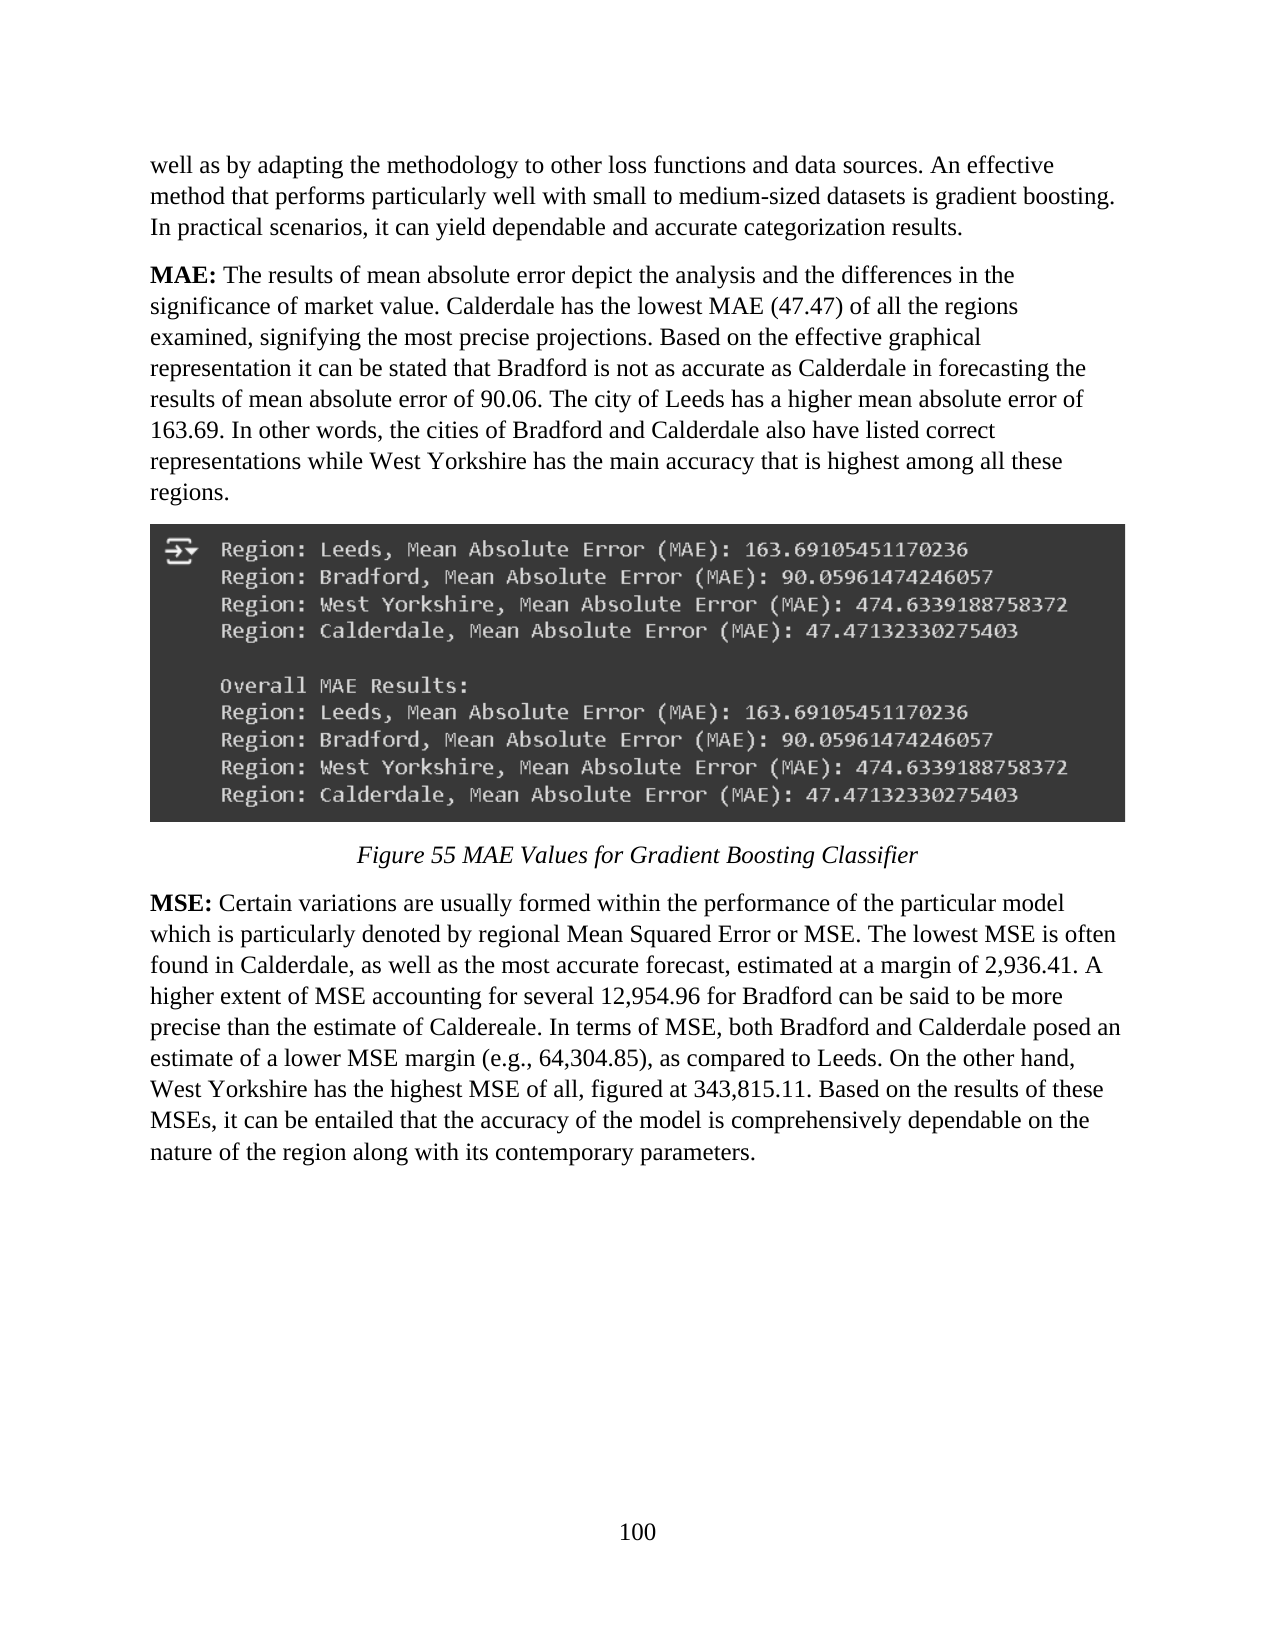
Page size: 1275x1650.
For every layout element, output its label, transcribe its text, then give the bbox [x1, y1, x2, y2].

text MSE: Certain variations are usually formed within the performance of the particular model which is particularly denoted by regional Mean Squared Error or MSE. The lowest MSE is often found in Calderdale, as well as the most accurate forecast, estimated at a margin of 2,936.41. A higher extent of MSE accounting for several 12,954.96 for Bradford can be said to be more precise than the estimate of Caldereale. In terms of MSE, both Bradford and Calderdale posed an estimate of a lower MSE margin (e.g., 64,304.85), as compared to Leeds. On the other hand, West Yorkshire has the highest MSE of all, figured at 343,815.11. Based on the results of these MSEs, it can be entailed that the accuracy of the model is comprehensively dependable on the nature of the region along with its contemporary parameters. [150, 888, 1125, 1165]
text MAE: The results of mean absolute error depict the analysis and the differences in the significance of market value. Calderdale has the lowest MAE (47.47) of all the regions examined, signifying the most precise projections. Based on the effective graphical representation it can be stated that Bradford is not as accurate as Calderdale in forecasting the results of mean absolute error of 90.06. The city of Leeds has a higher mean absolute error of 163.69. In other words, the cities of Bradford and Calderdale also have listed correct representations while West Yorkshire has the main accuracy that is highest among all these regions. [150, 260, 1125, 506]
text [150, 150, 1125, 241]
picture [150, 524, 1125, 822]
text Figure 55 MAE Values for Gradient Boosting Classifier [150, 841, 1125, 869]
